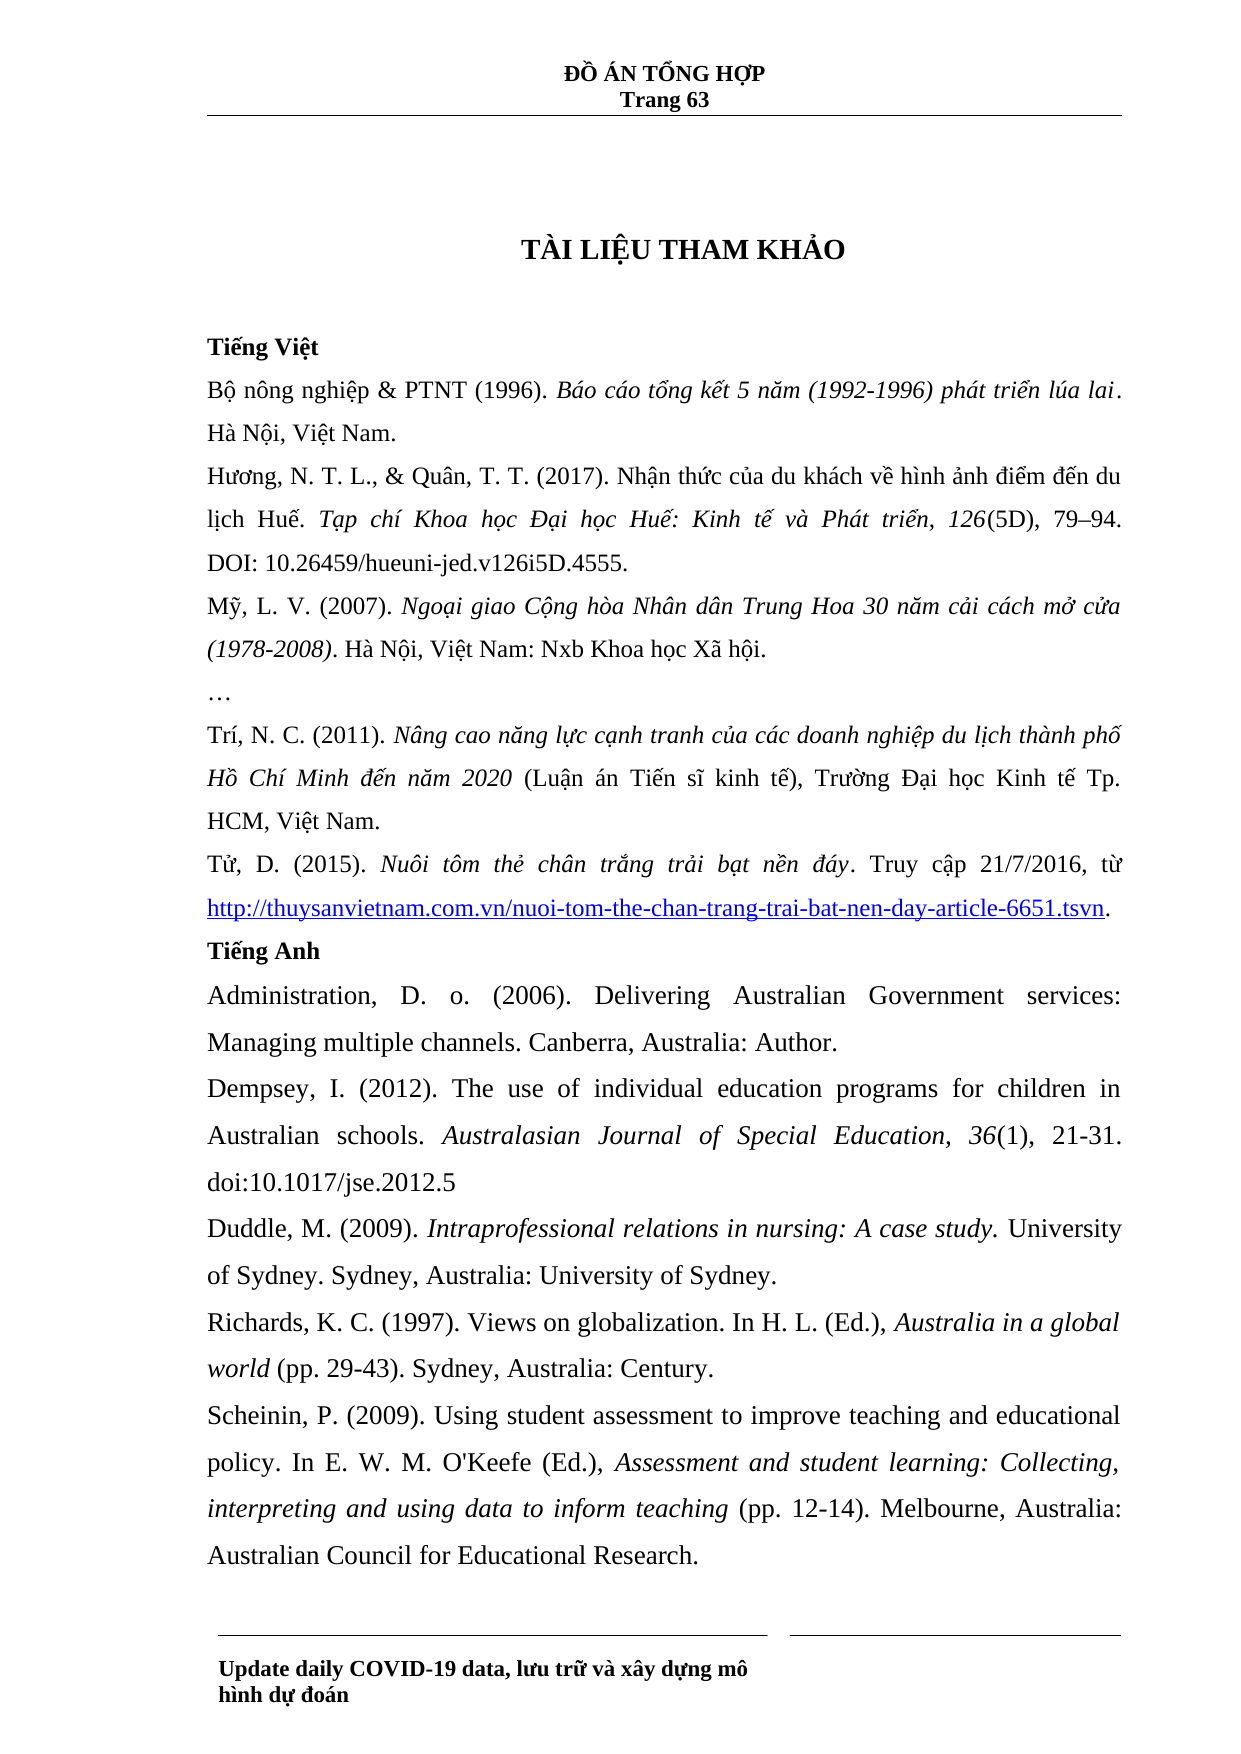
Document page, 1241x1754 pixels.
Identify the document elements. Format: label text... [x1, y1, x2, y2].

text Duddle, M. (2009). Intraprofessional relations in nursing: A case study. University of Sydney. Sydney, Australia: University of Sydney. [207, 1212, 1122, 1290]
subtitle TÀI LIỆU THAM KHẢO [244, 232, 1122, 265]
text Dempsey, I. (2012). The use of individual education programs for children in Australian schools. Australasian Journal of Special Education, 36(1), 21-31. doi:10.1017/jse.2012.5 [207, 1072, 1122, 1197]
text … Trí, N. C. (2011). Nâng cao năng lực cạnh tranh của các doanh nghiệp du lịch thành phố Hồ Chí Minh đến năm 2020 (Luận án Tiến sĩ kinh tế), Trường Đại học Kinh tế Tp. HCM, Việt Nam. [207, 677, 1122, 835]
text Tiếng Việt [207, 332, 1122, 361]
text Hương, N. T. L., & Quân, T. T. (2017). Nhận thức của du khách về hình ảnh điểm đến du lịch Huế. Tạp chí Khoa học Đại học Huế: Kinh tế và Phát triển, 126(5D), 79–94. DOI: 10.26459/hueuni-jed.v126i5D.4555. [207, 461, 1122, 576]
text Bộ nông nghiệp & PTNT (1996). Báo cáo tổng kết 5 năm (1992-1996) phát triển lúa lai. Hà Nội, Việt Nam. [207, 375, 1122, 447]
text Mỹ, L. V. (2007). Ngoại giao Cộng hòa Nhân dân Trung Hoa 30 năm cải cách mở cửa (1978-2008). Hà Nội, Việt Nam: Nxb Khoa học Xã hội. [207, 591, 1122, 663]
text Administration, D. o. (2006). Delivering Australian Government services: Managing multiple channels. Canberra, Australia: Author. [207, 979, 1122, 1057]
text Tử, D. (2015). Nuôi tôm thẻ chân trắng trải bạt nền đáy. Truy cập 21/7/2016, từ http://thuysanvietnam.com.vn/nuoi-tom-the-chan-trang-trai-bat-nen-day-article-6651.tsvn. [207, 849, 1122, 921]
text Tiếng Anh [207, 936, 1122, 964]
text Scheinin, P. (2009). Using student assessment to improve teaching and educational policy. In E. W. M. O'Keefe (Ed.), Assessment and student learning: Collecting, interpreting and using data to inform teaching (pp. 12-14). Melbourne, Australia: Australian Council for Educational Research. [207, 1399, 1122, 1570]
text Richards, K. C. (1997). Views on globalization. In H. L. (Ed.), Australia in a global world (pp. 29-43). Sydney, Australia: Century. [207, 1306, 1122, 1383]
